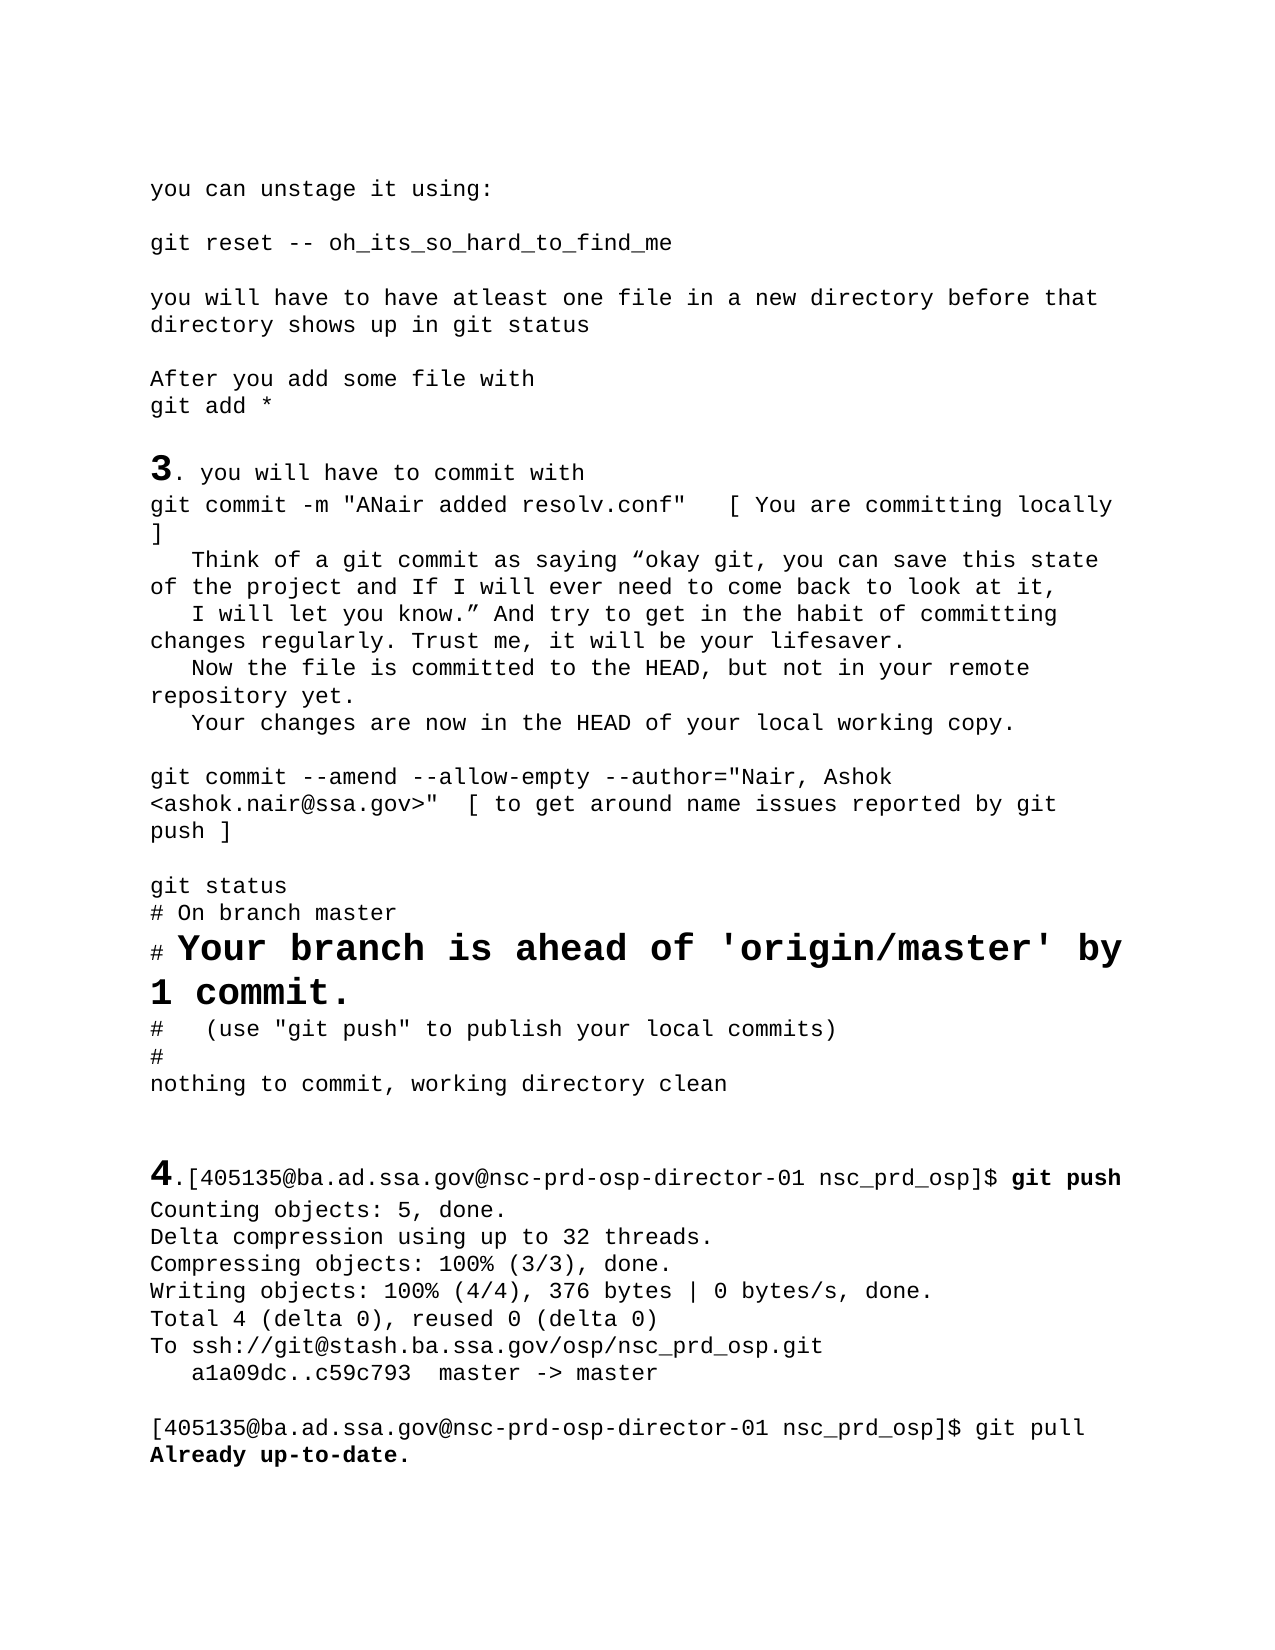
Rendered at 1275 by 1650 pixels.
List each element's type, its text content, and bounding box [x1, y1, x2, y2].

text Compressing objects: 100% (3/3), done. [150, 1253, 1125, 1279]
text To ssh://git@stash.ba.ssa.gov/osp/nsc_prd_osp.git [150, 1334, 1125, 1360]
text 4.[405135@ba.ad.ssa.gov@nsc-prd-osp-director-01 nsc_prd_osp]$ git push [150, 1154, 1125, 1196]
text # (use "git push" to publish your local commits) [150, 1018, 1125, 1044]
text 3. you will have to commit with [150, 449, 1125, 492]
text you will have to have atleast one file in a new directory before that directory shows up in git status [150, 286, 1125, 339]
text After you add some file with [150, 367, 1125, 393]
text you can unstage it using: [150, 177, 1125, 203]
text git status [150, 874, 1125, 900]
text # On branch master [150, 901, 1125, 927]
text Already up-to-date. [150, 1443, 1125, 1469]
text git commit --amend --allow-empty --author="Nair, Ashok <ashok.nair@ssa.gov>" [ to get around name issues reported by git push ] [150, 766, 1125, 846]
text I will let you know.” And try to get in the habit of committing changes regularly. Trust me, it will be your lifesaver. [150, 602, 1125, 656]
text git add * [150, 395, 1125, 421]
text Total 4 (delta 0), reused 0 (delta 0) [150, 1307, 1125, 1333]
text # [150, 1045, 1125, 1071]
text # Your branch is ahead of 'origin/master' by 1 commit. [150, 929, 1125, 1016]
text Now the file is committed to the HEAD, but not in your remote repository yet. [150, 657, 1125, 710]
text Counting objects: 5, done. [150, 1198, 1125, 1224]
text Think of a git commit as saying “okay git, you can save this state of the project and If I will ever need to come back to look at it, [150, 548, 1125, 601]
text Delta compression using up to 32 threads. [150, 1226, 1125, 1251]
text a1a09dc..c59c793 master -> master [150, 1361, 1125, 1387]
text Your changes are now in the HEAD of your local working copy. [150, 711, 1125, 737]
text [405135@ba.ad.ssa.gov@nsc-prd-osp-director-01 nsc_prd_osp]$ git pull [150, 1416, 1125, 1442]
text git reset -- oh_its_so_hard_to_find_me [150, 232, 1125, 257]
text Writing objects: 100% (4/4), 376 bytes | 0 bytes/s, done. [150, 1280, 1125, 1306]
text nothing to commit, working directory clean [150, 1072, 1125, 1098]
text git commit -m "ANair added resolv.conf" [ You are committing locally ] [150, 494, 1125, 547]
